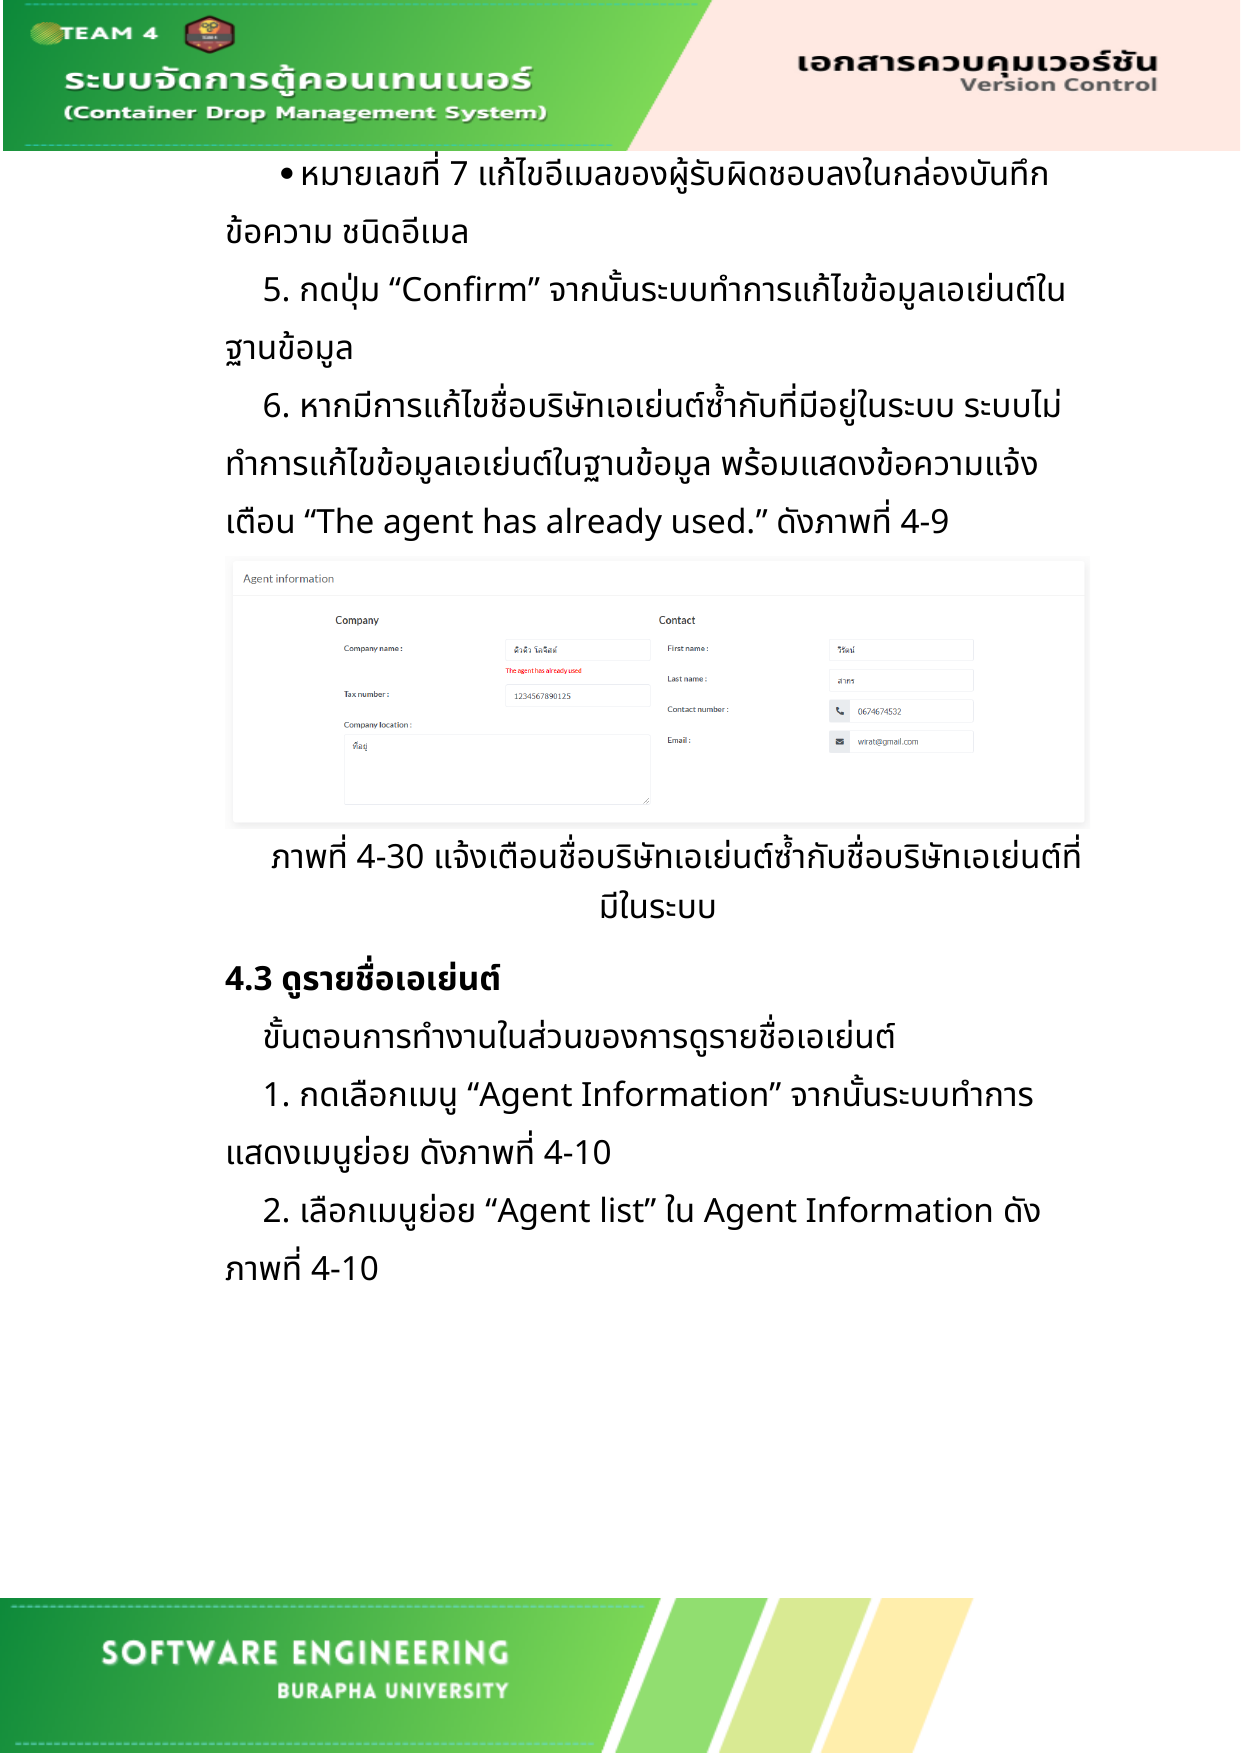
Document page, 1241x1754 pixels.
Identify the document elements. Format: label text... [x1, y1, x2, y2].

text 2. เลือกเมนูย่อย “Agent list” ใน Agent Information ดังภาพที่ 4-10 [225, 1187, 1090, 1296]
text 5. กดปุ่ม “Confirm” จากนั้นระบบทำการแก้ไขข้อมูลเอเย่นต์ในฐานข้อมูล [225, 266, 1090, 374]
text 1. กดเลือกเมนู “Agent Information” จากนั้นระบบทำการแสดงเมนูย่อย ดังภาพที่ 4-10 [225, 1071, 1090, 1179]
picture [3, 0, 1241, 151]
subtitle 4.3 ดูรายชื่อเอเย่นต์ [225, 954, 1090, 1005]
text ขั้นตอนการทำงานในส่วนของการดูรายชื่อเอเย่นต์ [225, 1013, 1090, 1063]
picture [225, 556, 1091, 829]
list หมายเลขที่ 7 แก้ไขอีเมลของผู้รับผิดชอบลงในกล่องบันทึกข้อความ ชนิดอีเมล [225, 150, 1090, 258]
text 6. หากมีการแก้ไขชื่อบริษัทเอเย่นต์ซ้ำกับที่มีอยู่ในระบบ ระบบไม่ทำการแก้ไขข้อมูลเอเย่นต์ในฐานข้อมูล พร้อมแสดงข้อความแจ้งเตือน “The agent has already used.” ดังภาพที่ 4-9 [225, 382, 1090, 549]
picture [0, 1598, 1238, 1753]
